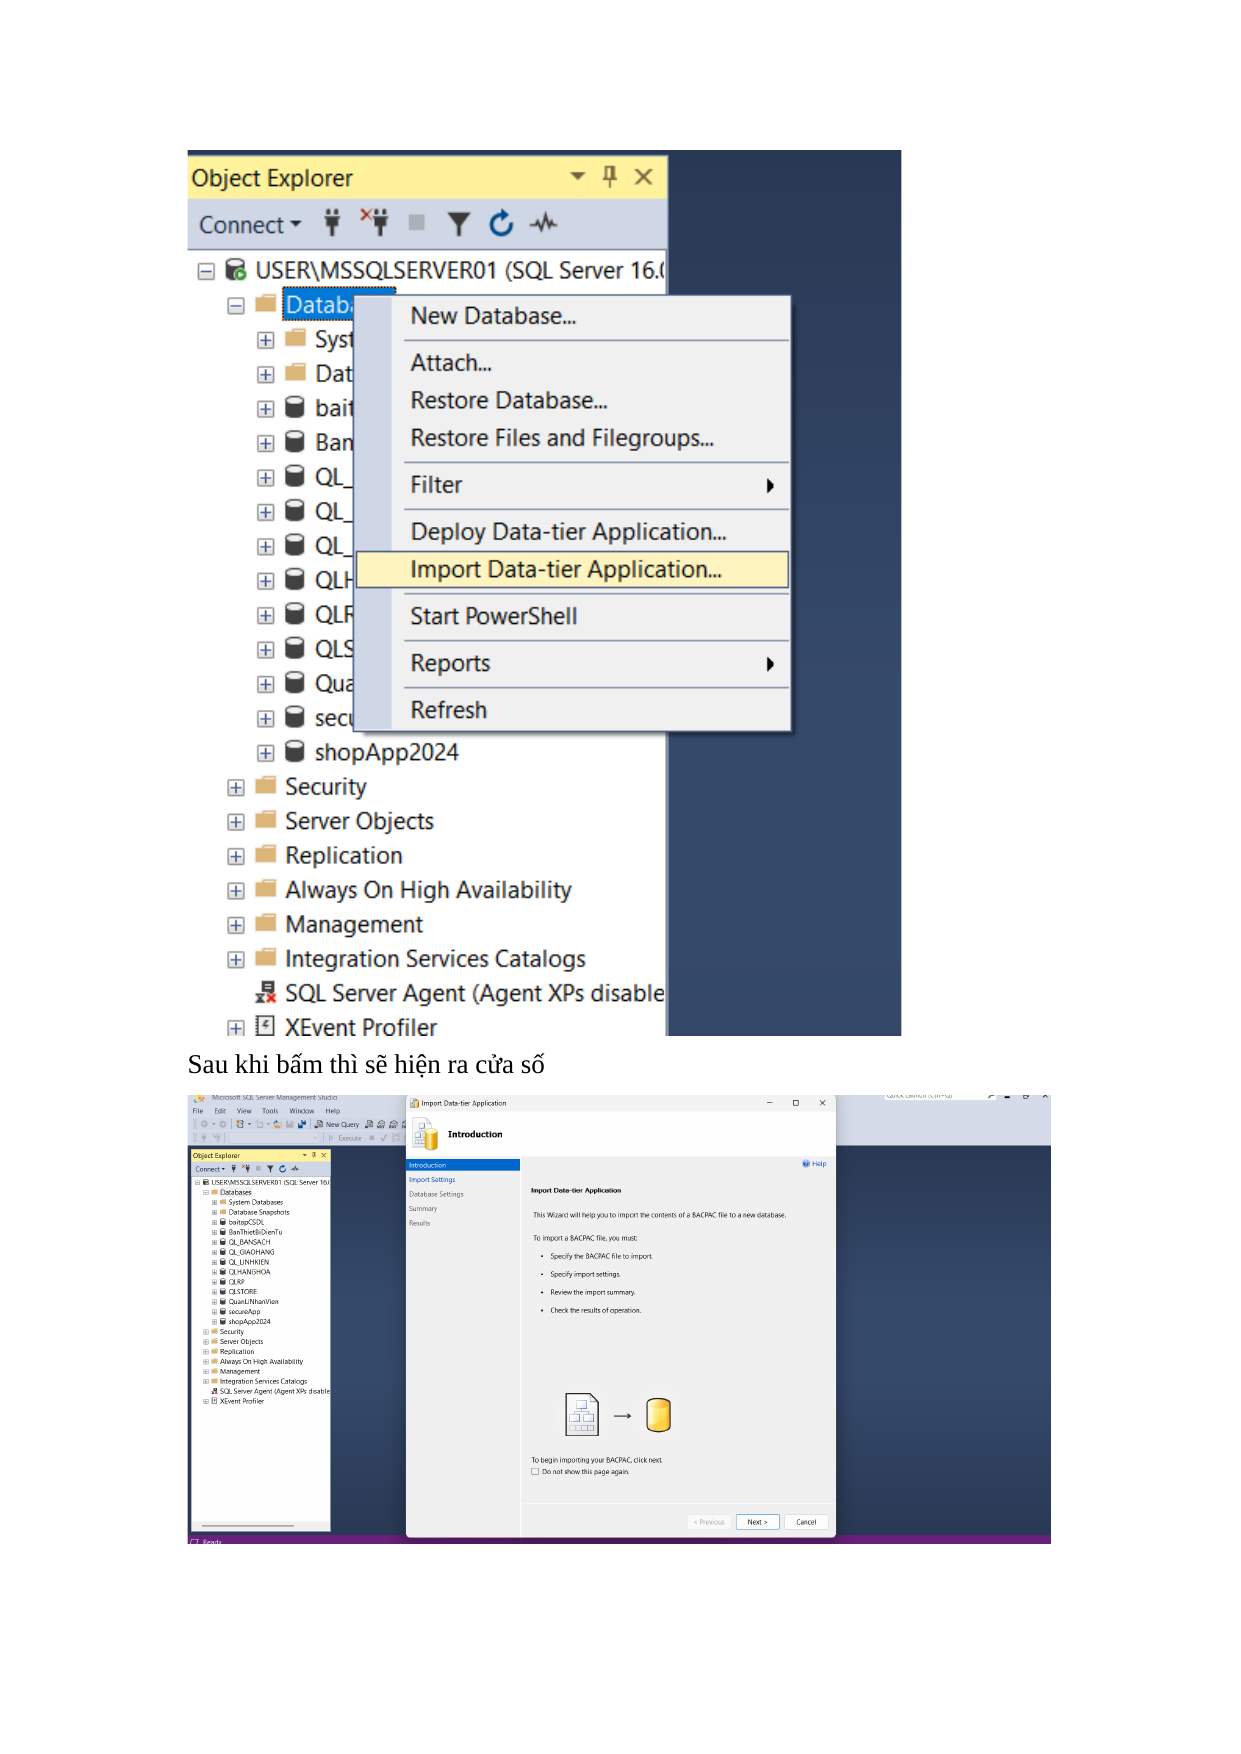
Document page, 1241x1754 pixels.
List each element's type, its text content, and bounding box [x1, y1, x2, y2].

text Sau khi bấm thì sẽ hiện ra cửa số [187, 1049, 1053, 1080]
picture [187, 150, 902, 1036]
picture [187, 1095, 1051, 1544]
